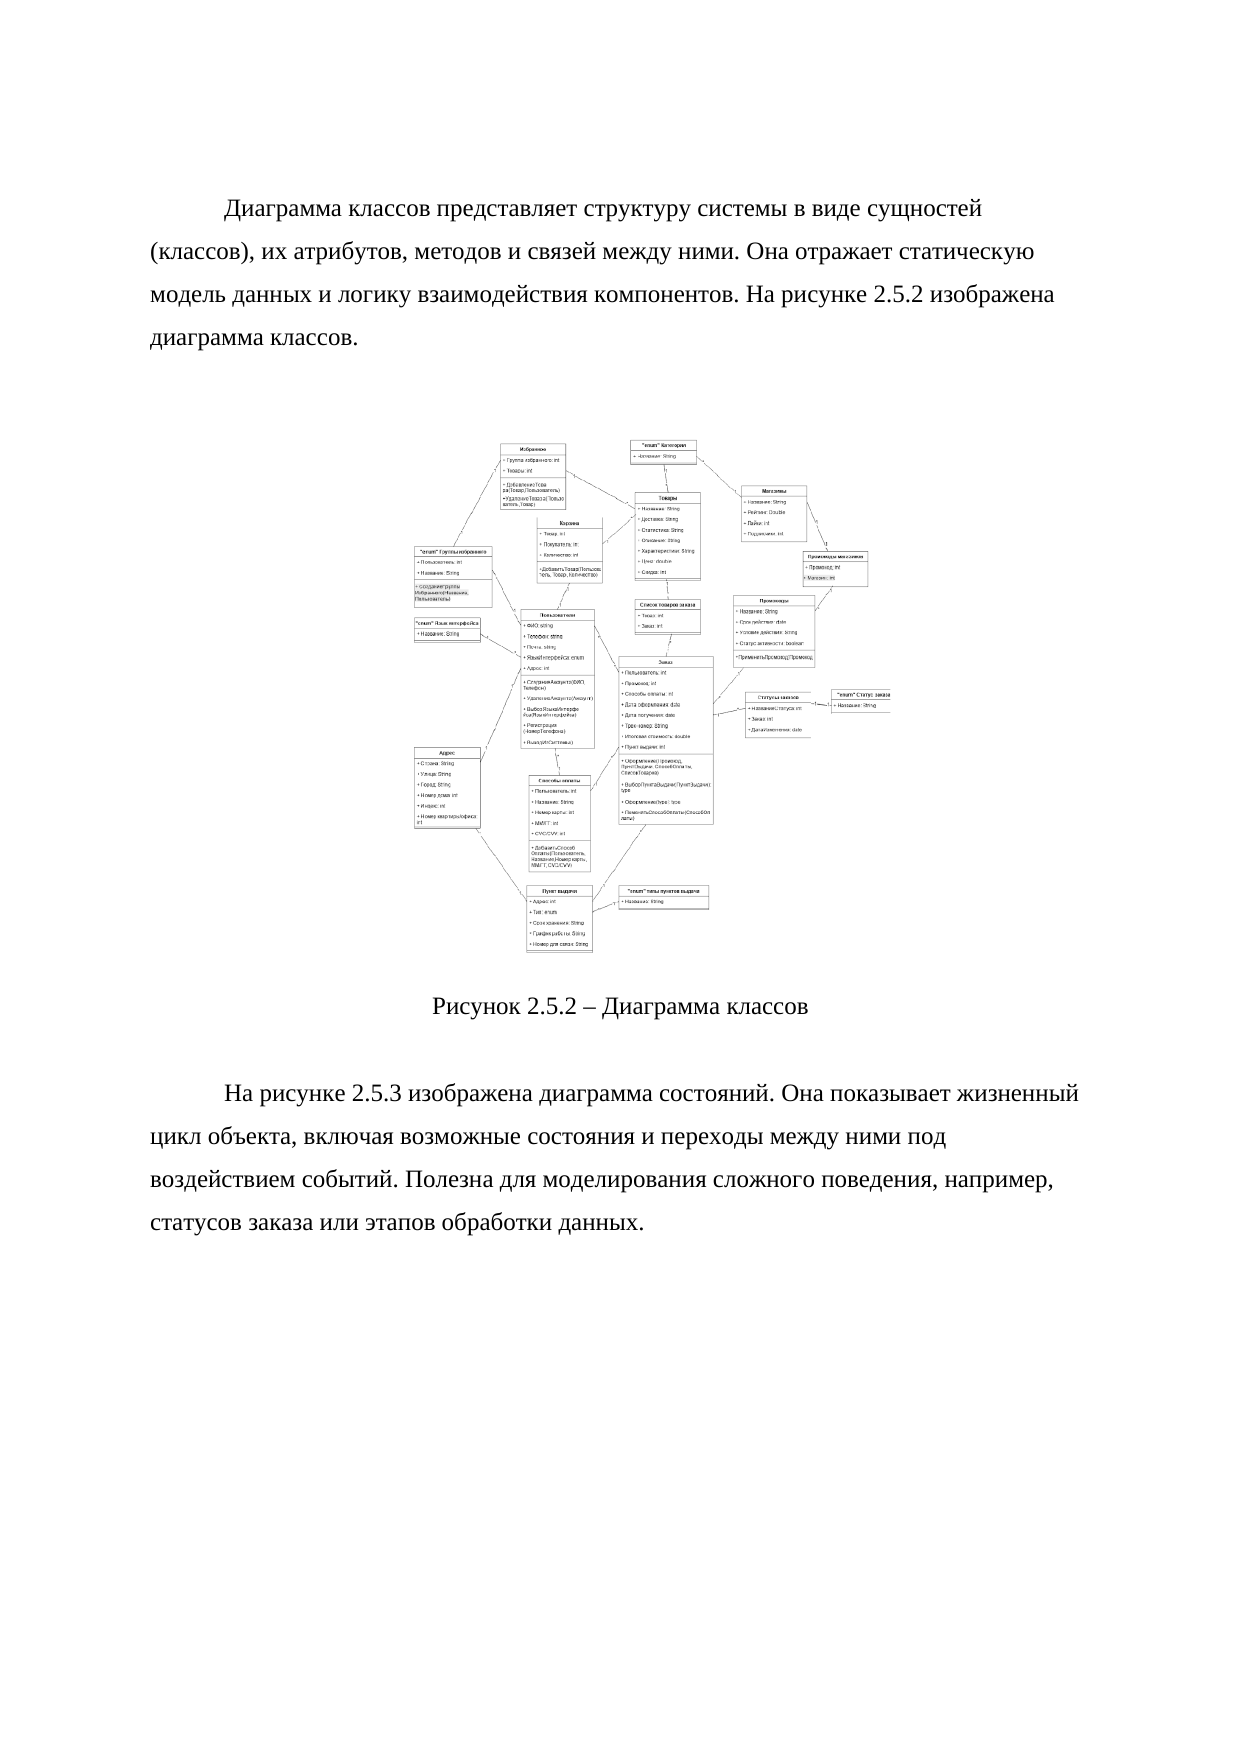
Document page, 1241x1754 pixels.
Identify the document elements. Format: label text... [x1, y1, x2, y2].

text Диаграмма классов представляет структуру системы в виде сущностей (классов), их атрибутов, методов и связей между ними. Она отражает статическую модель данных и логику взаимодействия компонентов. На рисунке 2.5.2 изображена диаграмма классов. [150, 193, 1090, 351]
text На рисунке 2.5.3 изображена диаграмма состояний. Она показывает жизненный цикл объекта, включая возможные состояния и переходы между ними под воздействием событий. Полезна для моделирования сложного поведения, например, статусов заказа или этапов обработки данных. [150, 1078, 1090, 1236]
text Рисунок 2.5.2 – Диаграмма классов [150, 991, 1090, 1020]
picture [349, 408, 891, 988]
